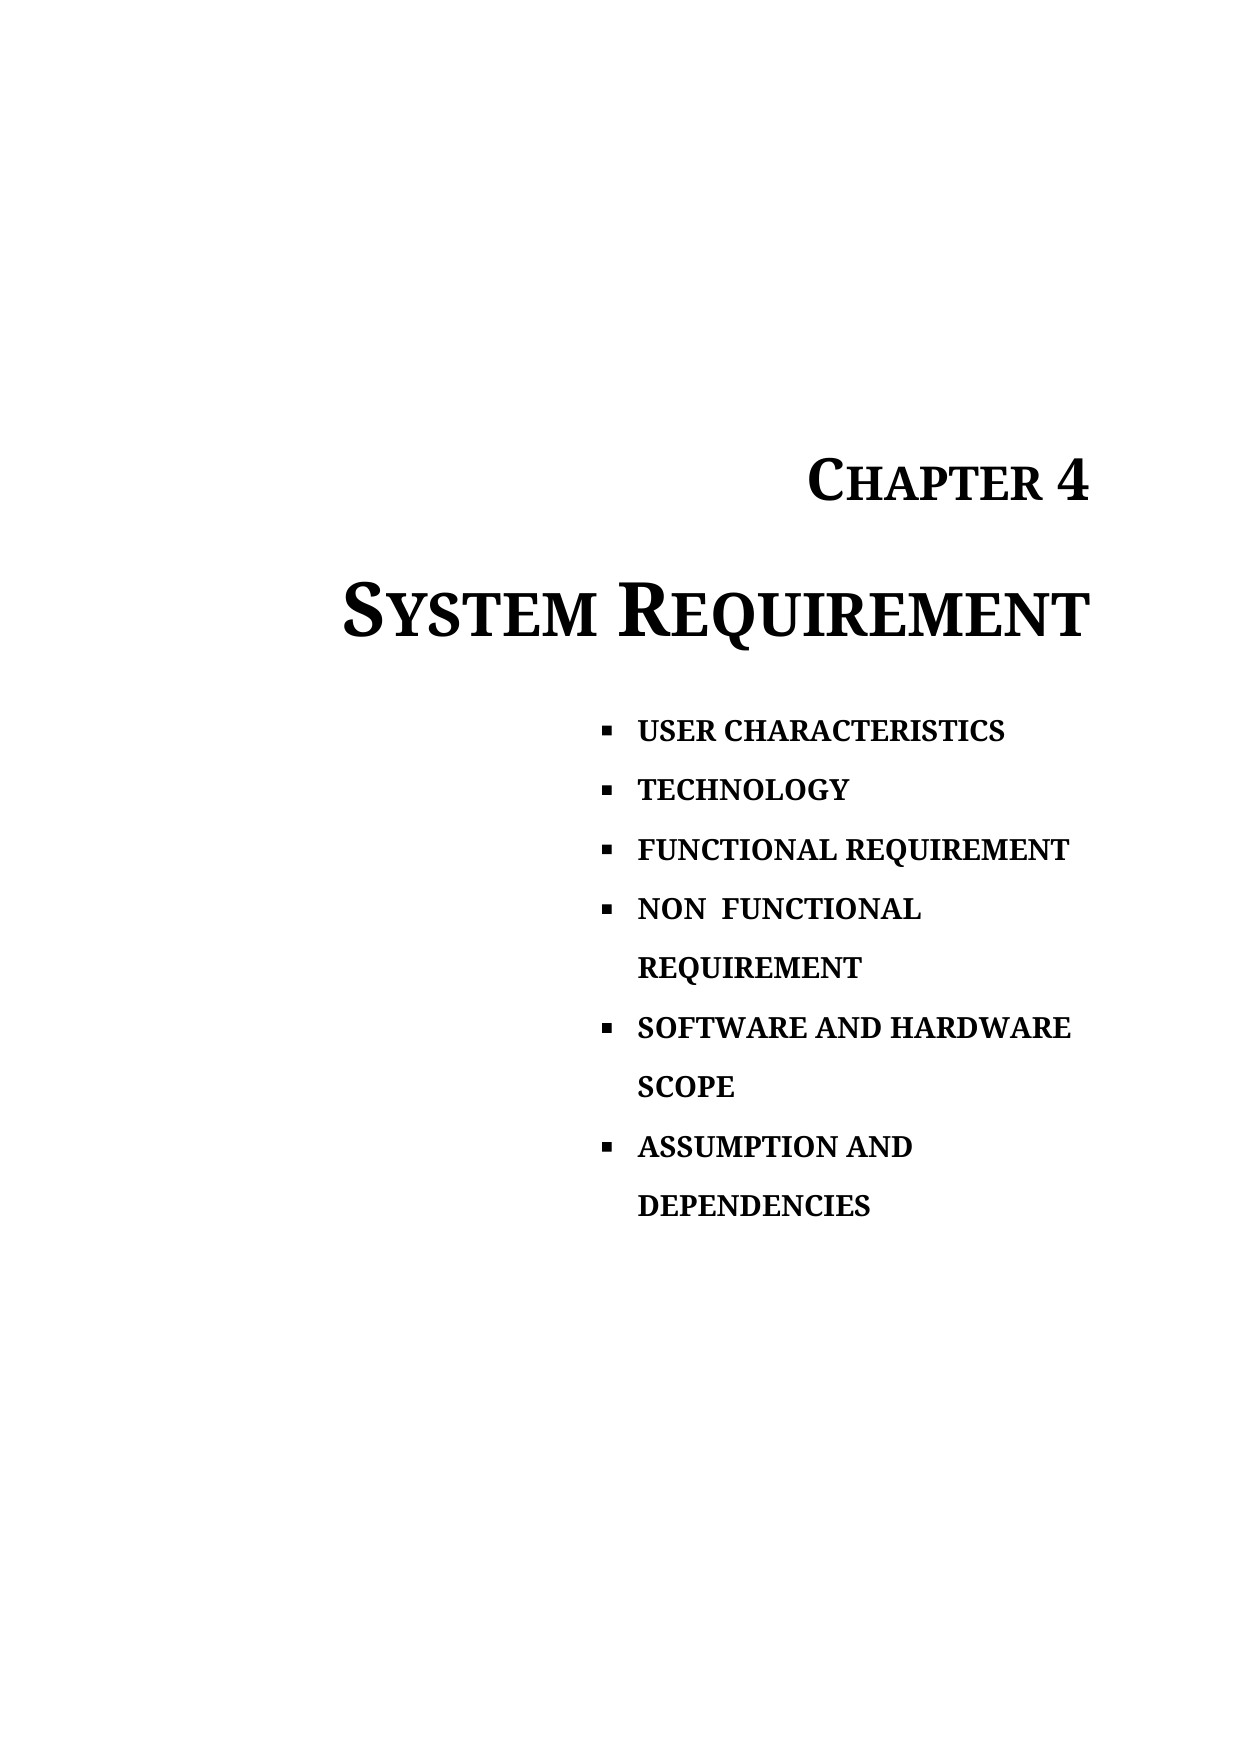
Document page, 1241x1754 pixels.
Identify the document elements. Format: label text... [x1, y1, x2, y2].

text Chapter 4 [187, 437, 1090, 517]
list NON FUNCTIONAL REQUIREMENT [600, 888, 1090, 987]
list SOFTWARE AND HARDWARE SCOPE [600, 1007, 1090, 1106]
text System Requirement [187, 557, 1090, 659]
list USER CHARACTERISTICS [600, 710, 1090, 749]
list FUNCTIONAL REQUIREMENT [600, 829, 1090, 868]
list ASSUMPTION AND DEPENDENCIES [600, 1126, 1090, 1225]
list TECHNOLOGY [600, 769, 1090, 809]
